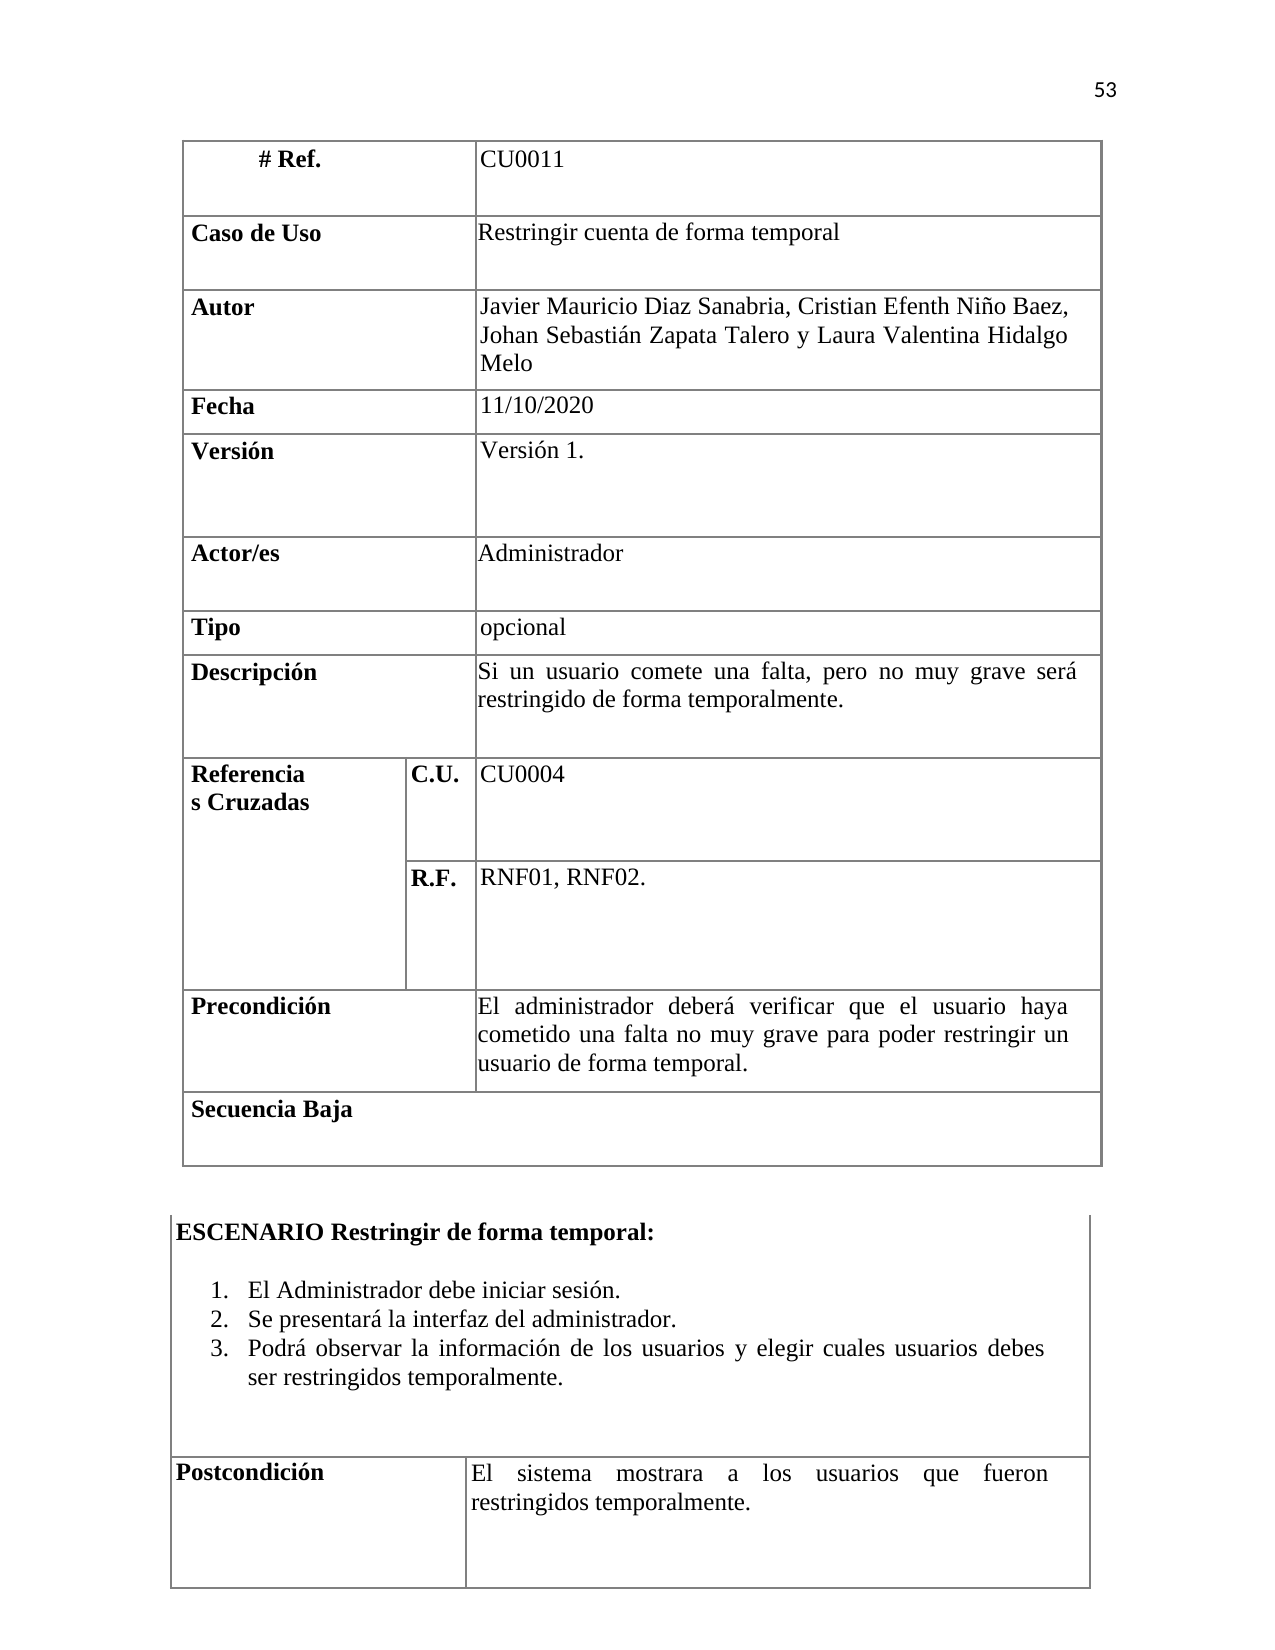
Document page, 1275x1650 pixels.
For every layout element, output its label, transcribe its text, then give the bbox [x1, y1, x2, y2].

table_cell Caso de Uso [184, 217, 475, 289]
table_cell El administrador deberá verificar que el usuario haya cometido una falta no muy grave para poder restringir un usuario de forma temporal. [477, 991, 1100, 1091]
table_header CU0011 [477, 142, 1100, 215]
table_cell Actor/es [184, 538, 475, 610]
table_cell Javier Mauricio Diaz Sanabria, Cristian Efenth Niño Baez, Johan Sebastián Zapata Talero y Laura Valentina Hidalgo Melo [477, 291, 1100, 388]
table_cell Autor [184, 291, 475, 388]
table_cell El sistema mostrara a los usuarios que fueron restringidos temporalmente. [467, 1458, 1089, 1587]
table_cell Versión [184, 435, 475, 536]
table_cell Administrador [477, 538, 1100, 610]
table_cell Referencias Cruzadas [184, 759, 405, 989]
table_cell Precondición [184, 991, 475, 1091]
table_cell Restringir cuenta de forma temporal [477, 217, 1100, 289]
table_cell Descripción [184, 656, 475, 757]
table_cell opcional [477, 612, 1100, 654]
table_cell 11/10/2020 [477, 391, 1100, 433]
table_cell Versión 1. [477, 435, 1100, 536]
table_cell Tipo [184, 612, 475, 654]
table_cell R.F. [407, 862, 475, 989]
table_header ESCENARIO Restringir de forma temporal: El Administrador debe iniciar sesión. Se presentará la interfaz del administrador. Podrá observar la información de los usuarios y elegir cuales usuarios debes ser restringidos temporalmente. [172, 1215, 1089, 1456]
table_cell Secuencia Baja [184, 1093, 1100, 1165]
table_header # Ref. [184, 142, 475, 215]
table_cell C.U. [407, 759, 475, 860]
table_cell Si un usuario comete una falta, pero no muy grave será restringido de forma temporalmente. [477, 656, 1100, 757]
table_cell Fecha [184, 391, 475, 433]
table_cell CU0004 [477, 759, 1100, 860]
table_cell RNF01, RNF02. [477, 862, 1100, 989]
table_cell Postcondición [172, 1458, 465, 1587]
